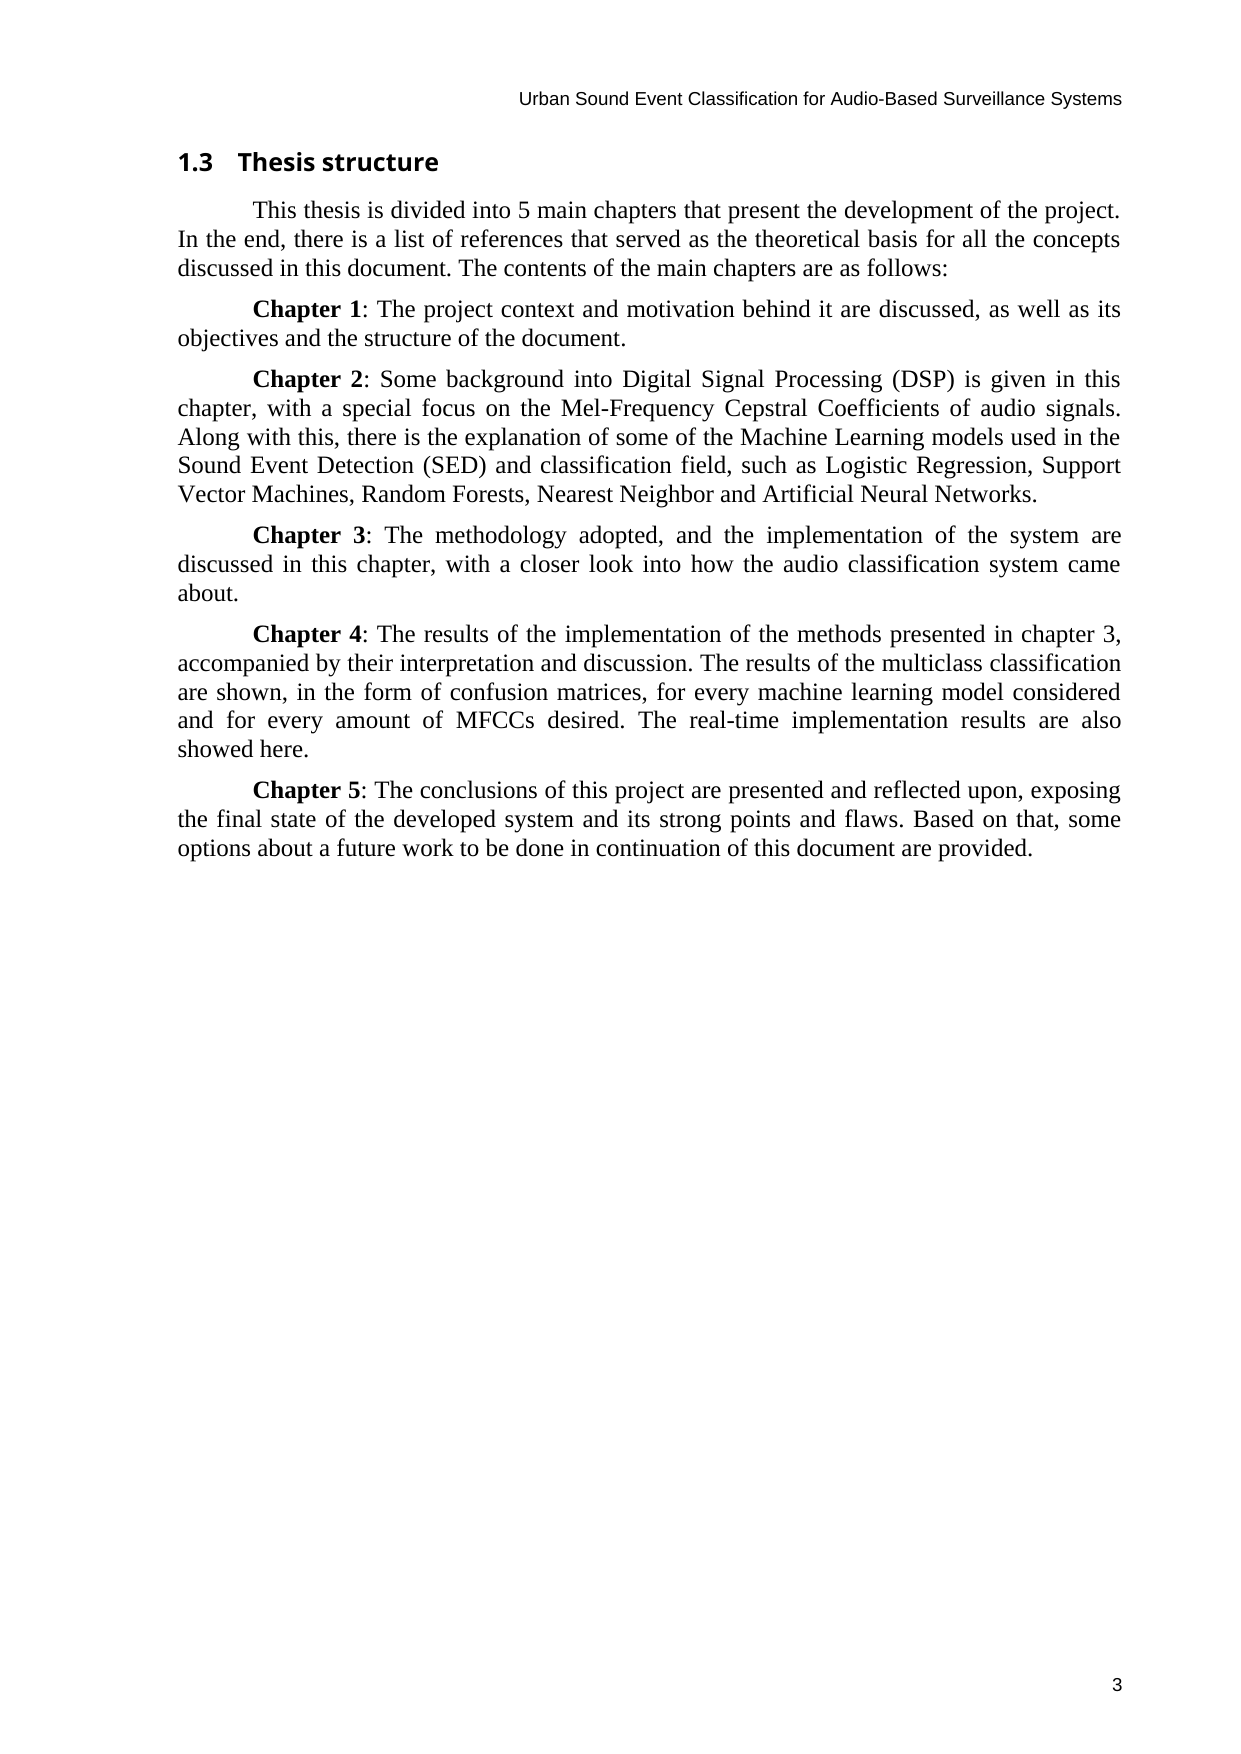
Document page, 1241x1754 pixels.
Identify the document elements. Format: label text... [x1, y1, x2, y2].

text This thesis is divided into 5 main chapters that present the development of the project. In the end, there is a list of references that served as the theoretical basis for all the concepts discussed in this document. The contents of the main chapters are as follows: [177, 196, 1122, 282]
text Chapter 4: The results of the implementation of the methods presented in chapter 3, accompanied by their interpretation and discussion. The results of the multiclass classification are shown, in the form of confusion matrices, for every machine learning model considered and for every amount of MFCCs desired. The real-time implementation results are also showed here. [177, 619, 1122, 763]
text Chapter 1: The project context and motivation behind it are discussed, as well as its objectives and the structure of the document. [177, 294, 1122, 352]
text Chapter 3: The methodology adopted, and the implementation of the system are discussed in this chapter, with a closer look into how the audio classification system came about. [177, 521, 1122, 607]
text Chapter 2: Some background into Digital Signal Processing (DSP) is given in this chapter, with a special focus on the Mel-Frequency Cepstral Coefficients of audio signals. Along with this, there is the explanation of some of the Machine Learning models used in the Sound Event Detection (SED) and classification field, such as Logistic Regression, Support Vector Machines, Random Forests, Nearest Neighbor and Artificial Neural Networks. [177, 364, 1122, 508]
text Chapter 5: The conclusions of this project are presented and reflected upon, exposing the final state of the developed system and its strong points and flaws. Based on that, some options about a future work to be done in continuation of this document are provided. [177, 776, 1122, 862]
subtitle Thesis structure [177, 148, 1122, 177]
